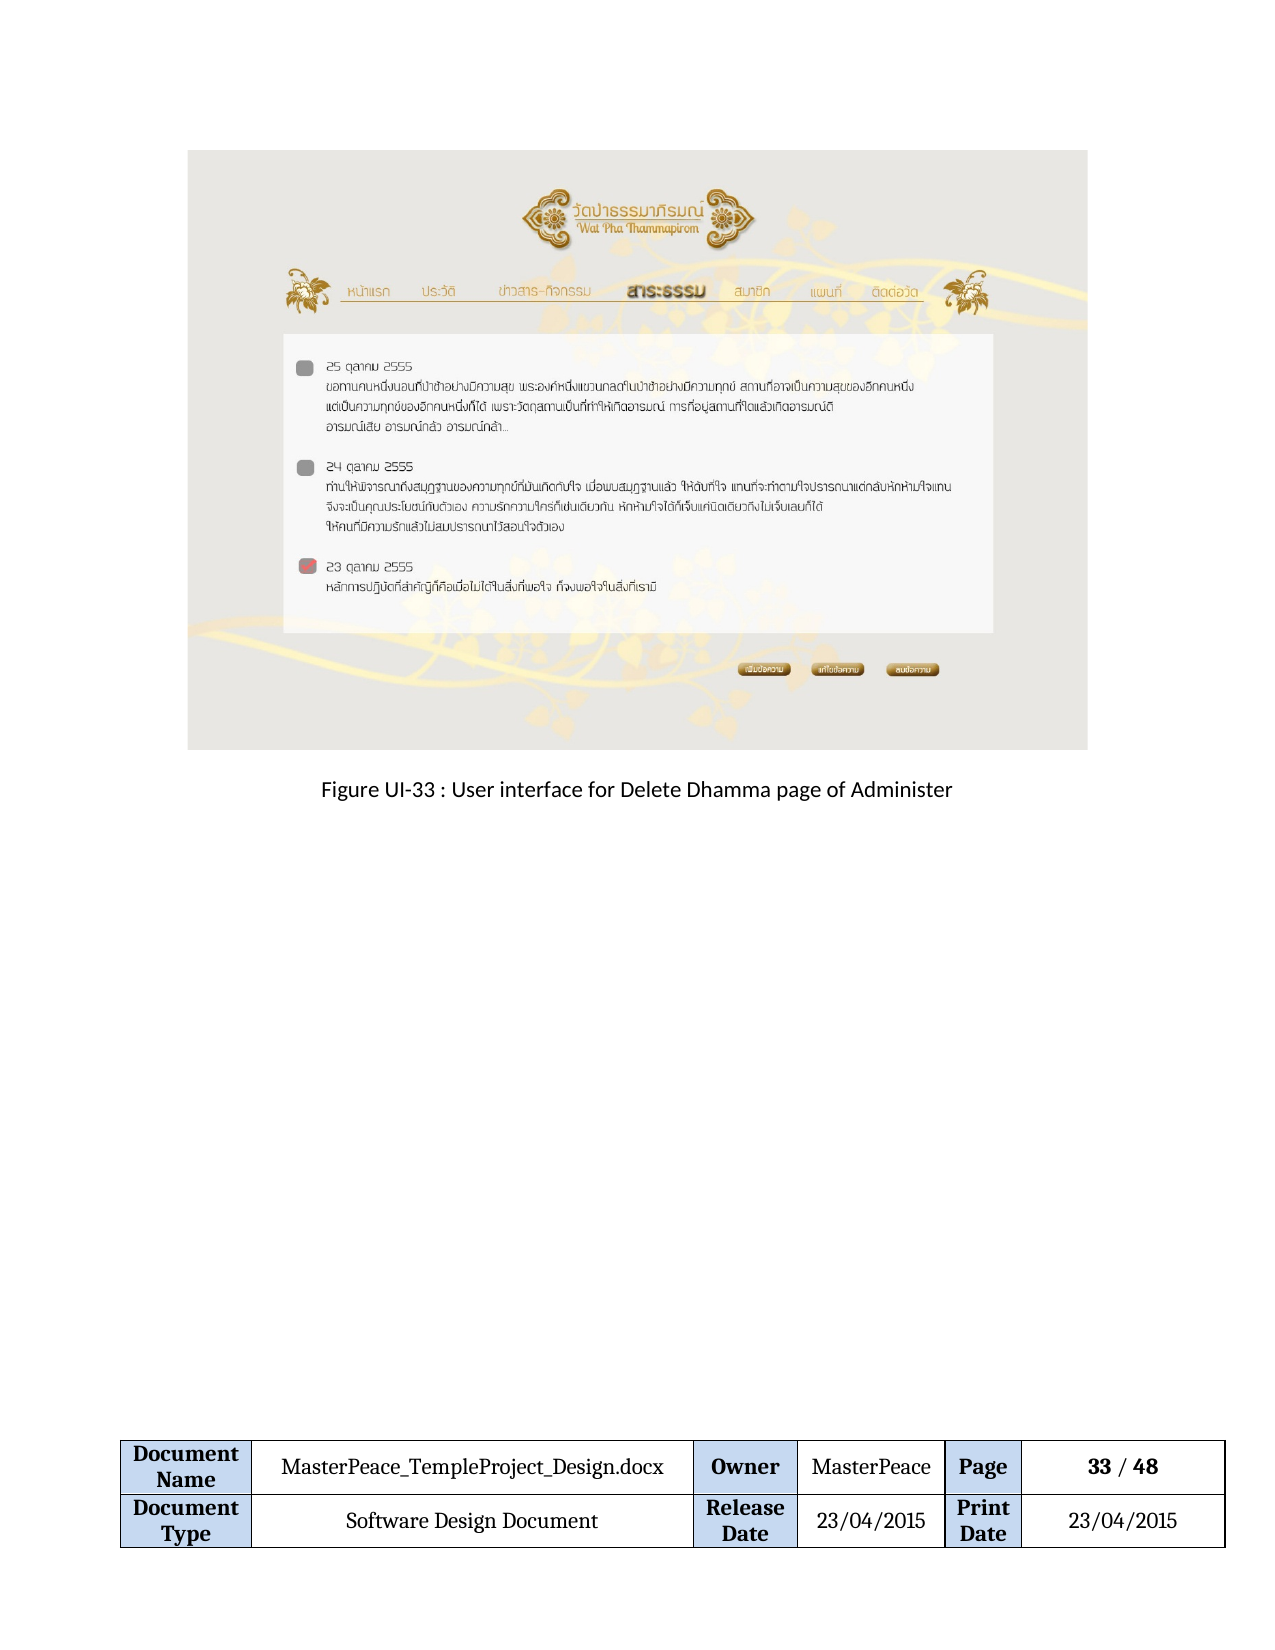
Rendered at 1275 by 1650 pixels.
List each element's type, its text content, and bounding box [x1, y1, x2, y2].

picture [187, 150, 1088, 750]
text Figure UI-33 : User interface for Delete Dhamma page of Administer [150, 775, 1125, 803]
